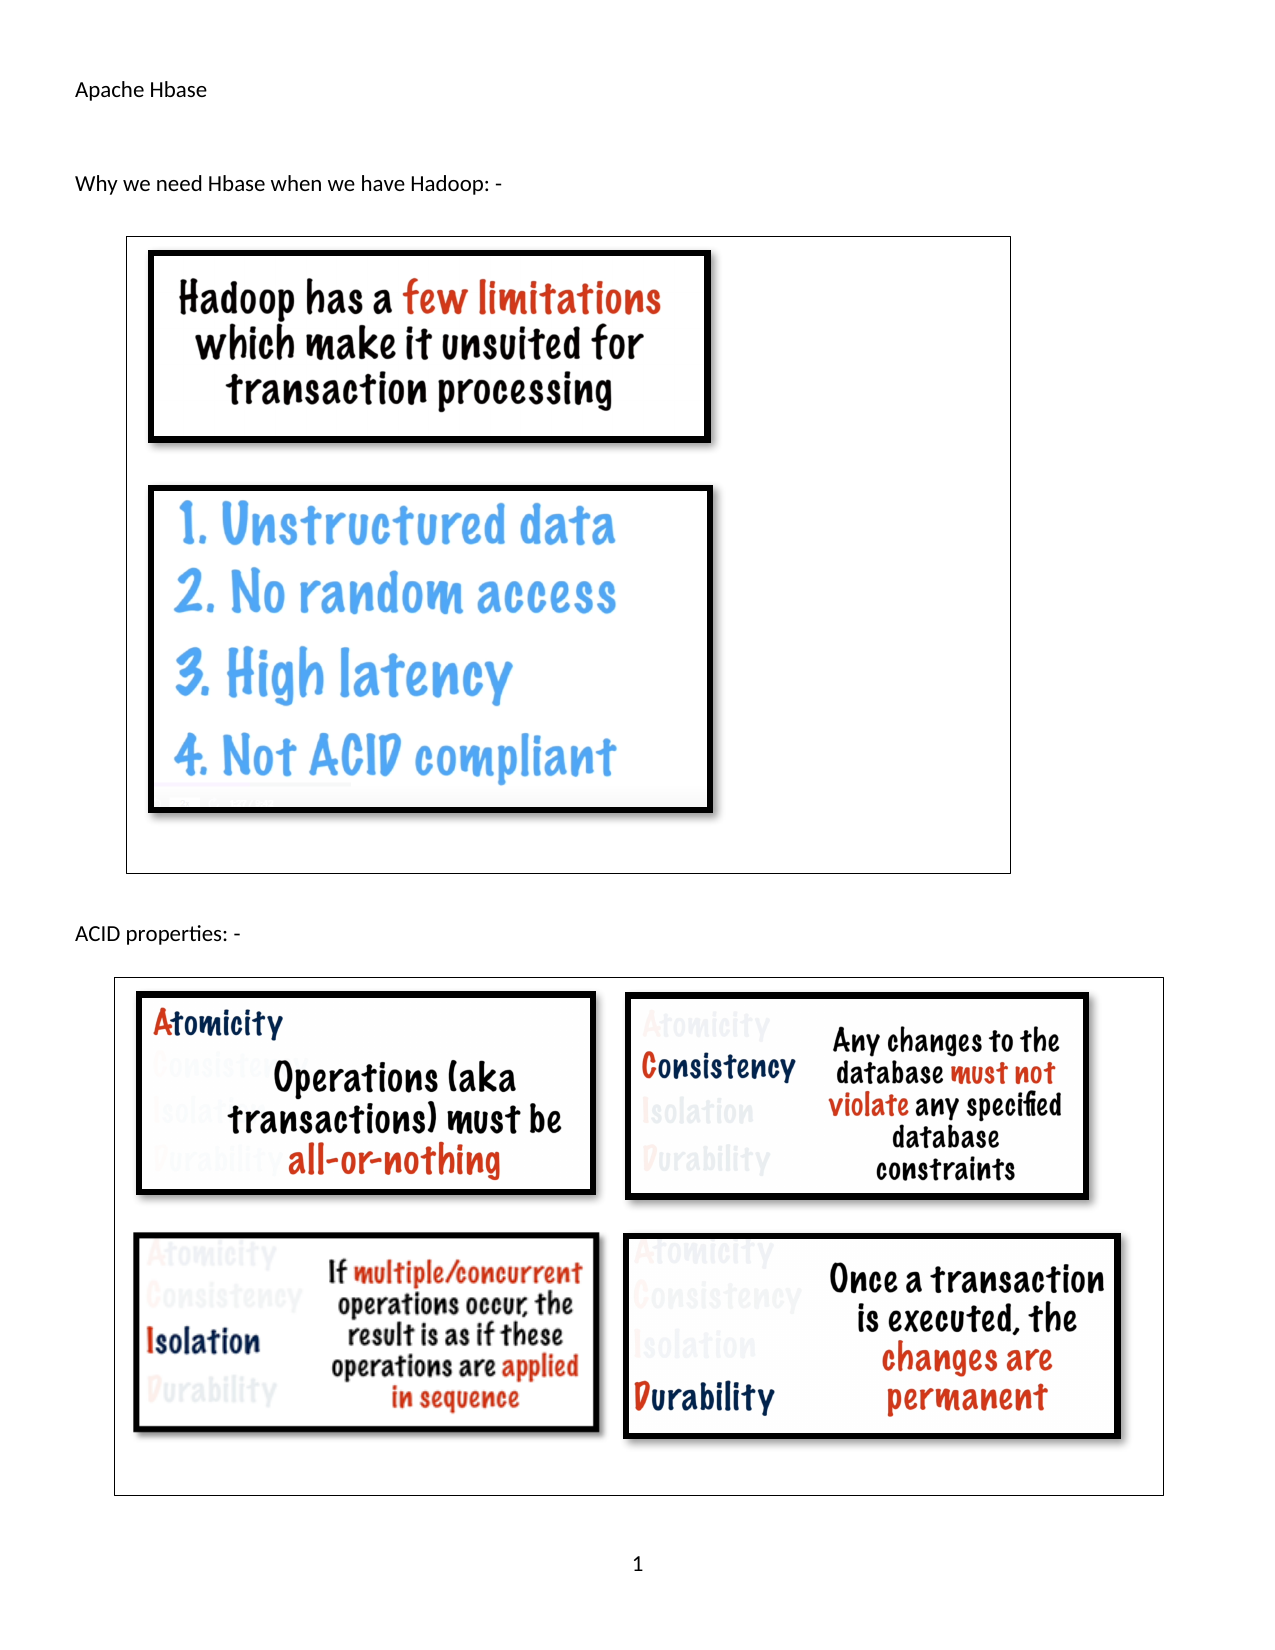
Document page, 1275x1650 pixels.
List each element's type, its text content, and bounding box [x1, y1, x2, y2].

picture [154, 256, 704, 436]
picture [129, 1229, 613, 1446]
text Why we need Hbase when we have Hadoop: - [75, 169, 1200, 197]
picture [154, 491, 707, 807]
picture [142, 998, 590, 1189]
picture [631, 999, 1083, 1193]
text ACID properties: - [75, 919, 1200, 947]
picture [629, 1239, 1114, 1433]
text Apache Hbase [75, 75, 1200, 103]
